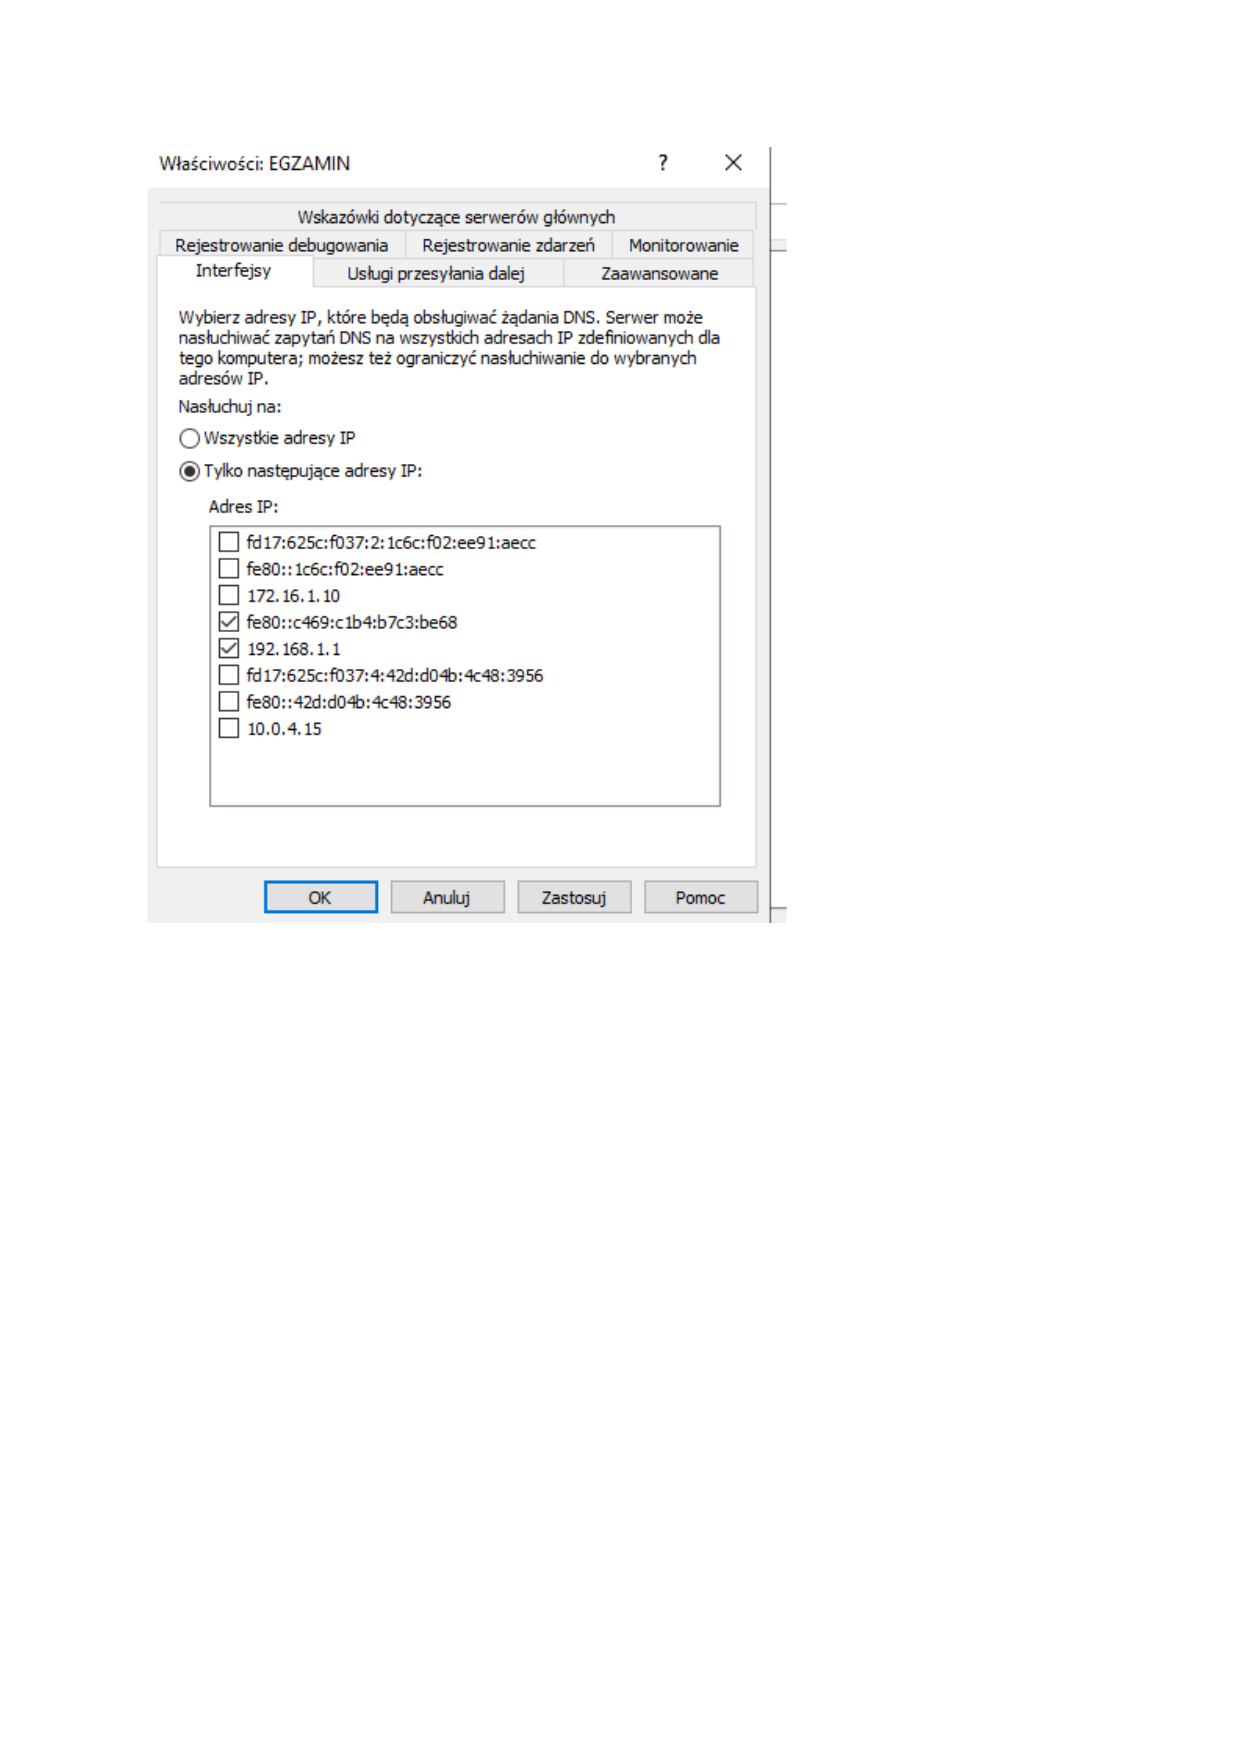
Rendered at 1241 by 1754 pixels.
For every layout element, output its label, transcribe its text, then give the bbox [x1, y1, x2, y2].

picture [147, 147, 787, 923]
